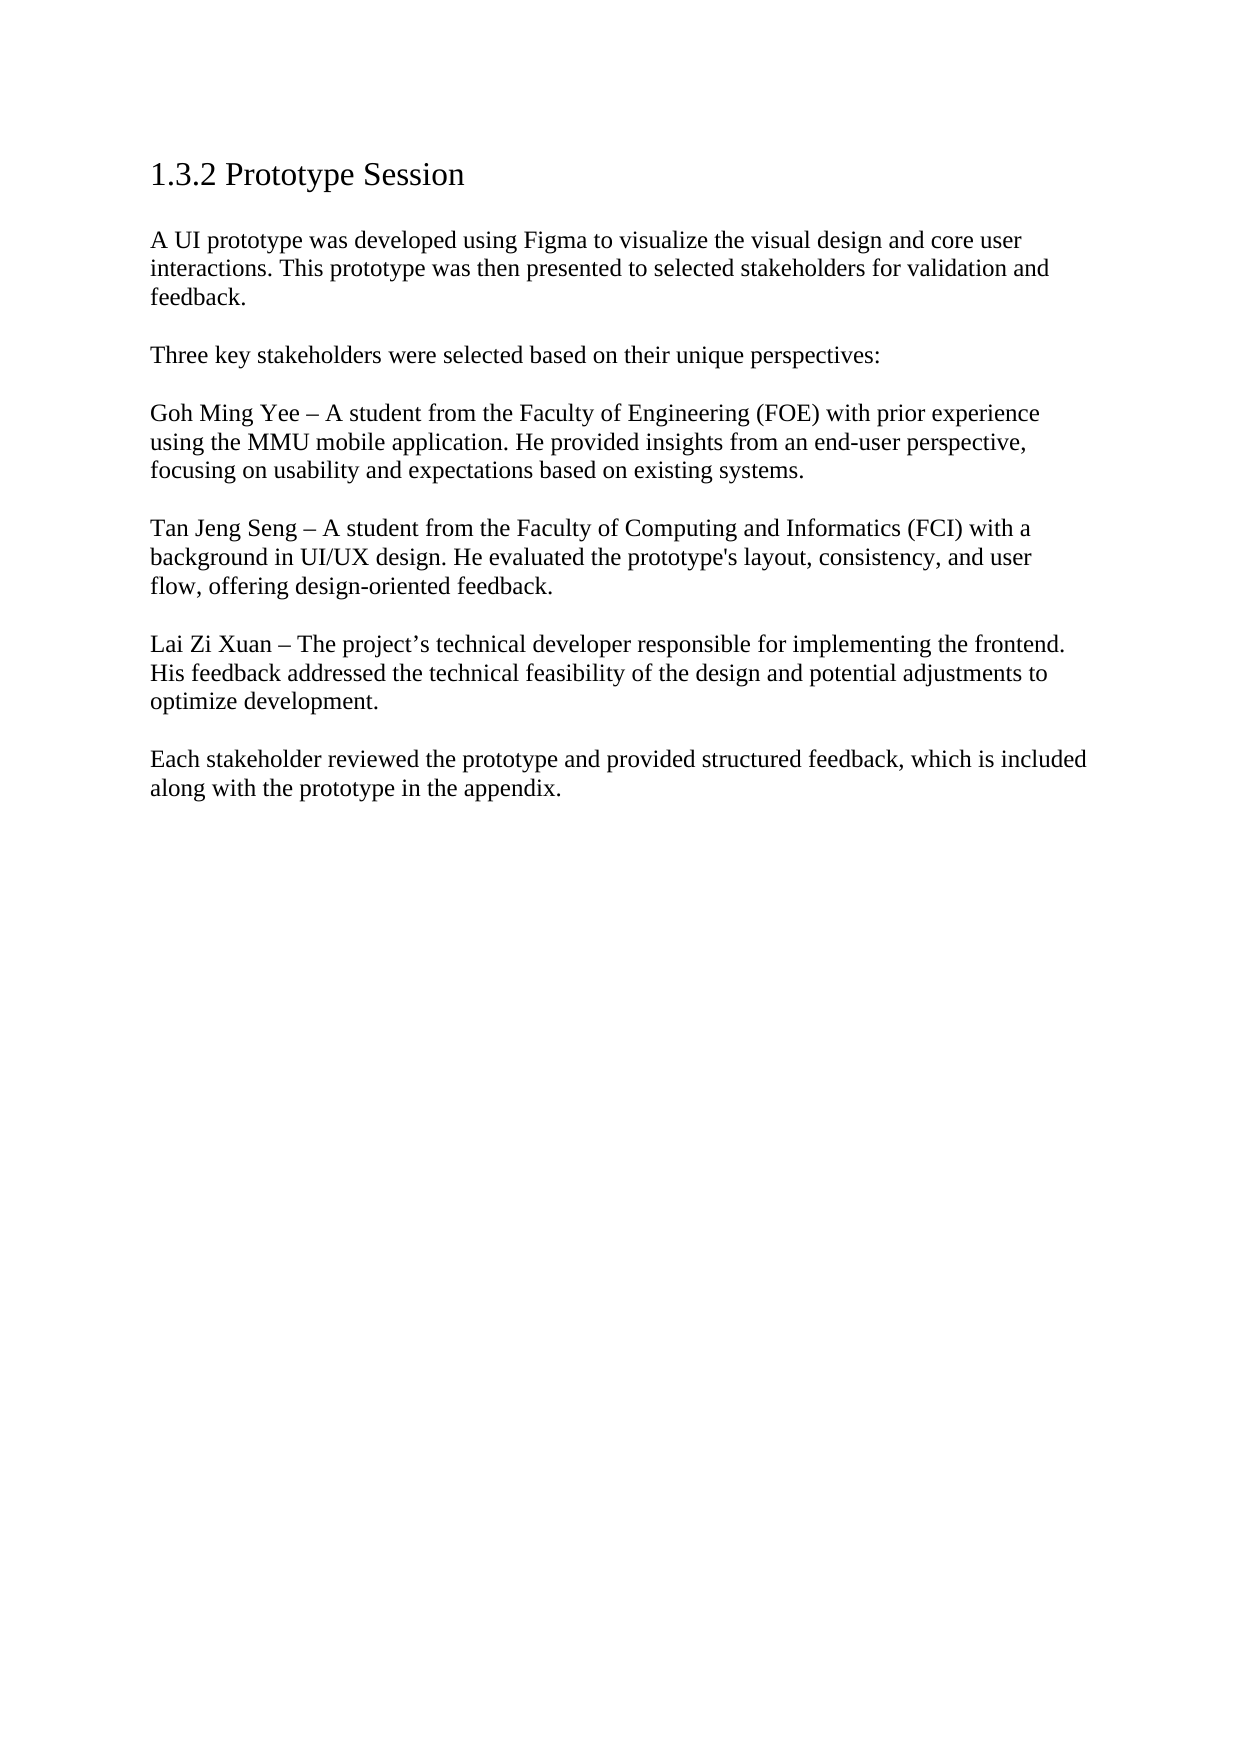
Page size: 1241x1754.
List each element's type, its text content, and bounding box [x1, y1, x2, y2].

text Three key stakeholders were selected based on their unique perspectives: [150, 340, 1090, 369]
text Lai Zi Xuan – The project’s technical developer responsible for implementing the frontend. His feedback addressed the technical feasibility of the design and potential adjustments to optimize development. [150, 629, 1090, 715]
text Goh Ming Yee – A student from the Faculty of Engineering (FOE) with prior experience using the MMU mobile application. He provided insights from an end-user perspective, focusing on usability and expectations based on existing systems. [150, 398, 1090, 484]
text Each stakeholder reviewed the prototype and provided structured feedback, which is included along with the prototype in the appendix. [150, 744, 1090, 802]
text A UI prototype was developed using Figma to visualize the visual design and core user interactions. This prototype was then presented to selected stakeholders for validation and feedback. [150, 225, 1090, 311]
subtitle 1.3.2 Prototype Session [150, 154, 1090, 192]
text Tan Jeng Seng – A student from the Faculty of Computing and Informatics (FCI) with a background in UI/UX design. He evaluated the prototype's layout, consistency, and user flow, offering design-oriented feedback. [150, 513, 1090, 600]
